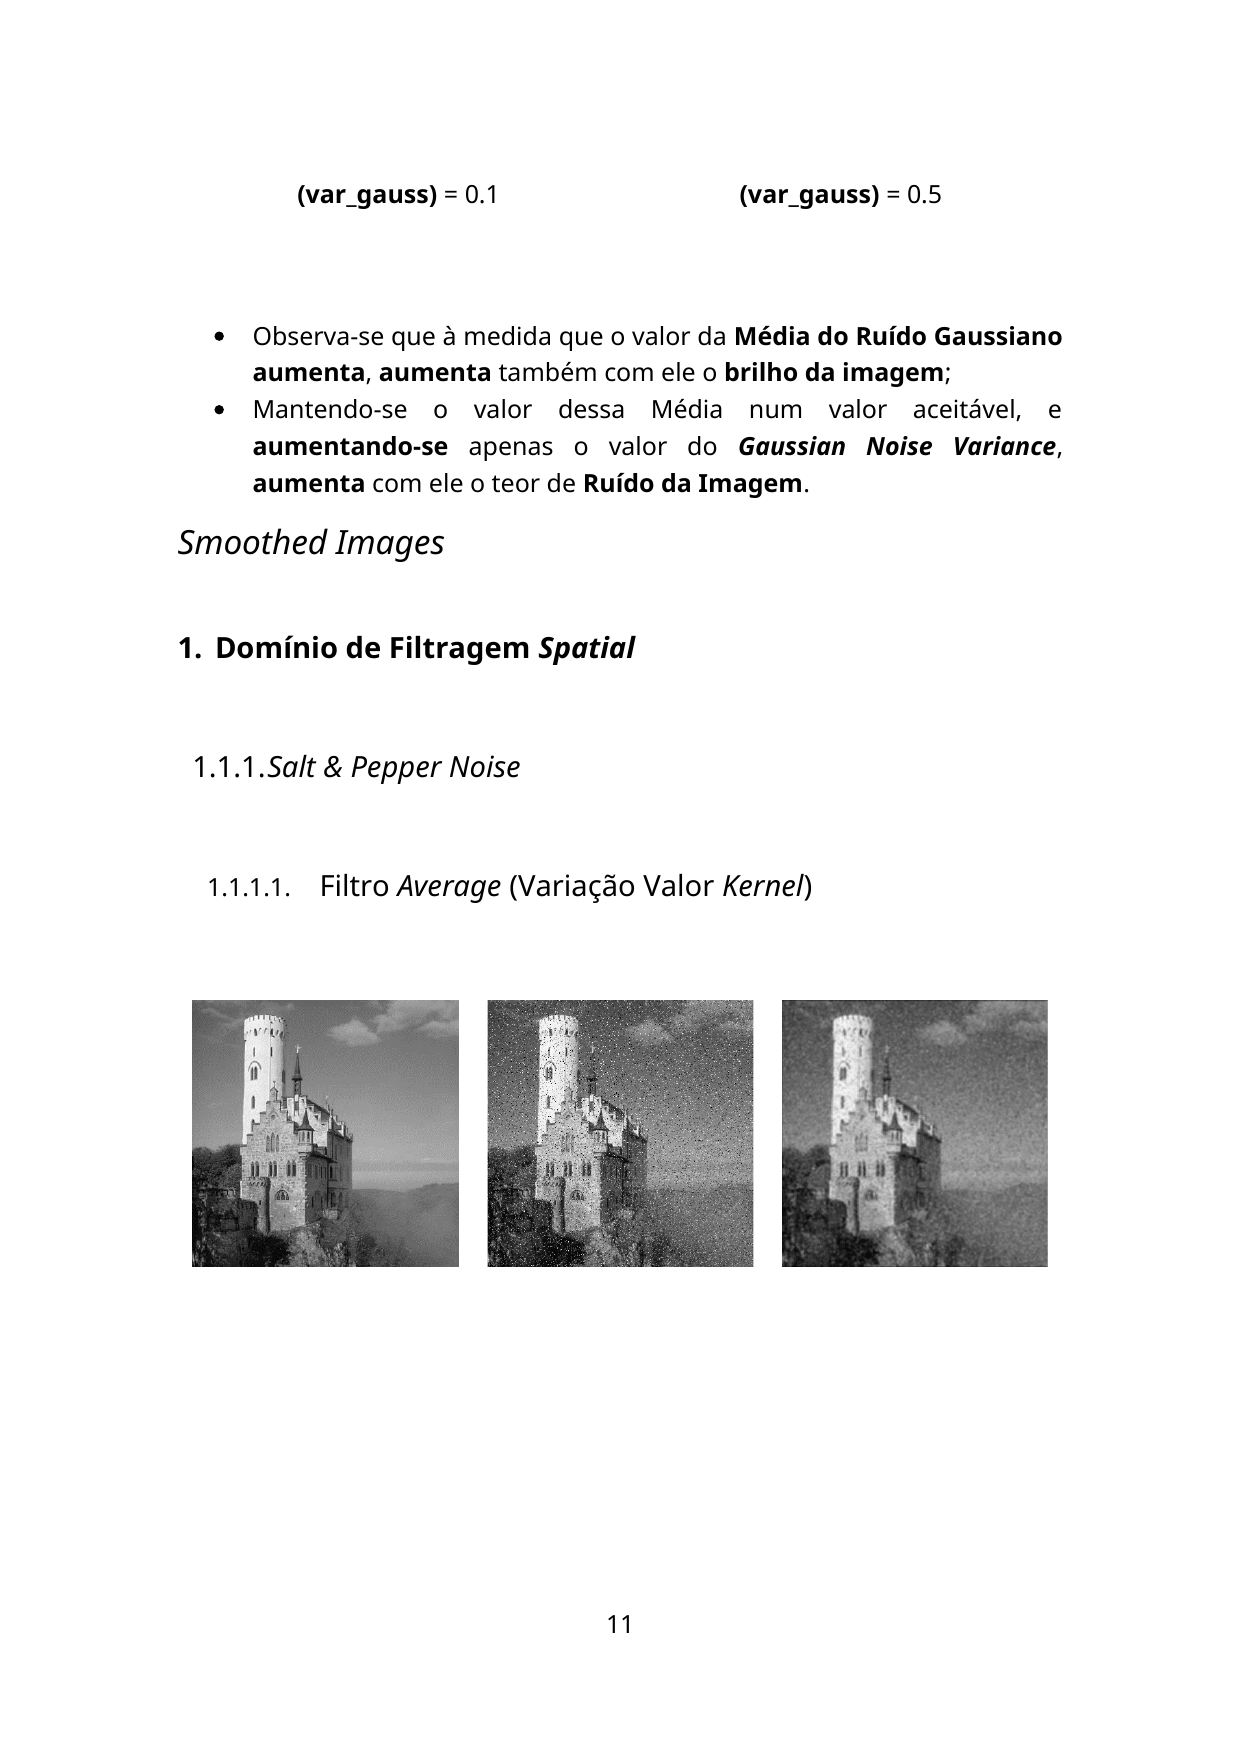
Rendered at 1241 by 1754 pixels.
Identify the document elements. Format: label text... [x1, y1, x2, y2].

picture [487, 1000, 754, 1267]
picture [782, 1000, 1048, 1267]
table_header [177, 984, 473, 1283]
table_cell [620, 177, 1062, 211]
list Domínio de Filtragem Spatial [177, 627, 1063, 667]
list Observa-se que à medida que o valor da Média do Ruído Gaussiano aumenta, aumenta também com ele o brilho da imagem; [215, 318, 1063, 389]
list Mantendo-se o valor dessa Média num valor aceitável, e aumentando-se apenas o valor do Gaussian Noise Variance, aumenta com ele o teor de Ruído da Imagem. [215, 392, 1063, 499]
table_header [473, 984, 768, 1283]
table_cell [177, 177, 619, 211]
list Salt & Pepper Noise [192, 746, 1063, 786]
table_header [768, 984, 1062, 1283]
subtitle Smoothed Images [177, 519, 1063, 564]
list Filtro Average (Variação Valor Kernel) [207, 865, 1063, 905]
picture [192, 1000, 459, 1267]
